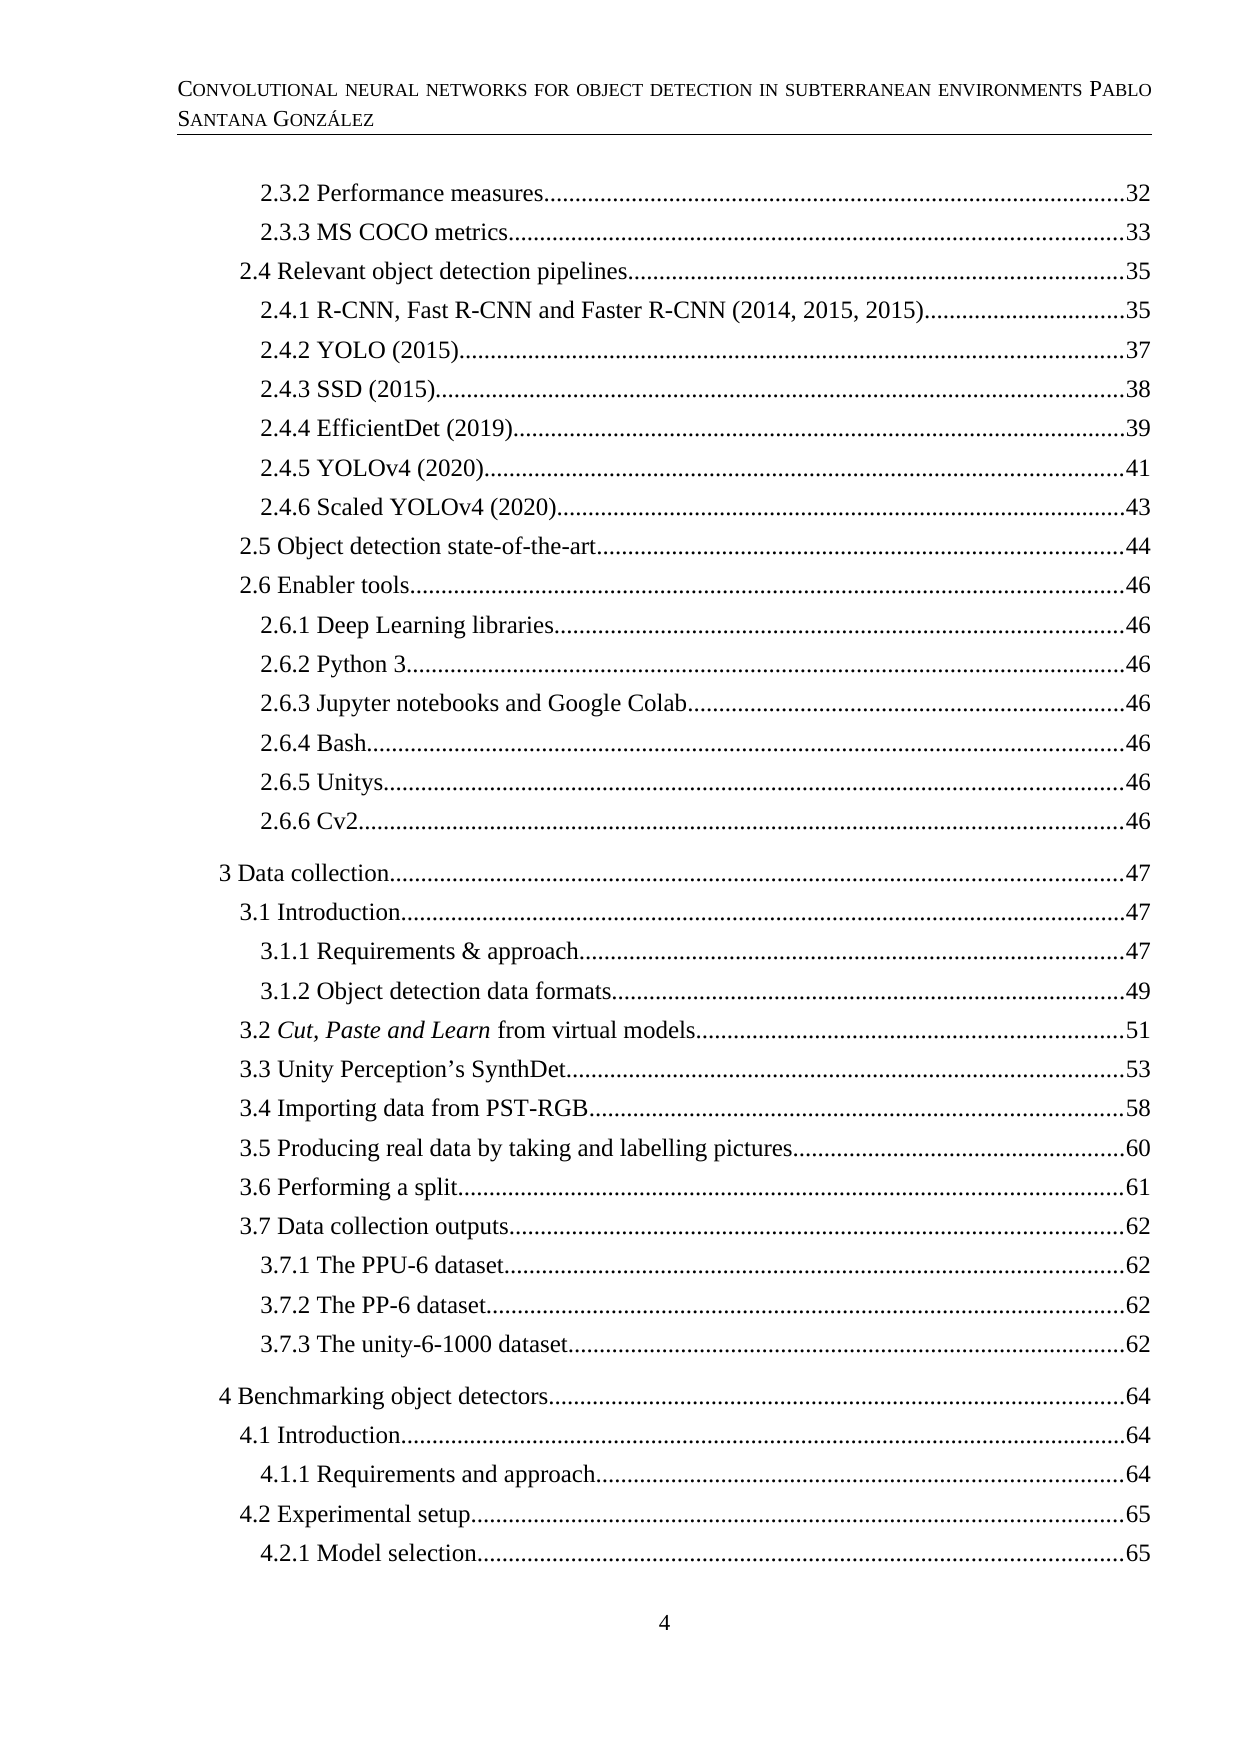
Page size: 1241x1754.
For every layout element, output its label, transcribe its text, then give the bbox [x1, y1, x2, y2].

text 2.4.2 YOLO (2015) 37 [219, 335, 1152, 364]
text 3.7.2 The PP-6 dataset 62 [219, 1290, 1152, 1319]
text 3.2 Cut, Paste and Learn from virtual models 51 [198, 1015, 1152, 1044]
text 3.3 Unity Perception’s SynthDet 53 [198, 1054, 1152, 1083]
text 2.4.4 EfficientDet (2019) 39 [219, 413, 1152, 442]
text 2.6.4 Bash 46 [219, 728, 1152, 756]
text 2.6.3 Jupyter notebooks and Google Colab 46 [219, 688, 1152, 717]
text 2.4.6 Scaled YOLOv4 (2020) 43 [219, 492, 1152, 521]
text 2.6.1 Deep Learning libraries 46 [219, 610, 1152, 638]
text 3.1.1 Requirements & approach 47 [219, 936, 1152, 965]
text 2.6.5 Unitys 46 [219, 767, 1152, 796]
text 4 Benchmarking object detectors 64 [177, 1381, 1152, 1410]
text 3.6 Performing a split 61 [198, 1172, 1152, 1201]
text 2.6 Enabler tools 46 [198, 571, 1152, 599]
text 3.4 Importing data from PST-RGB 58 [198, 1093, 1152, 1122]
text 4.1 Introduction 64 [198, 1420, 1152, 1449]
text 2.6.2 Python 3 46 [219, 649, 1152, 678]
text 2.4 Relevant object detection pipelines 35 [198, 256, 1152, 285]
text 2.5 Object detection state-of-the-art 44 [198, 531, 1152, 560]
text 4.2 Experimental setup 65 [198, 1499, 1152, 1527]
text 3.1 Introduction 47 [198, 897, 1152, 926]
text 3.1.2 Object detection data formats 49 [219, 976, 1152, 1004]
text 4.2.1 Model selection 65 [219, 1538, 1152, 1567]
text 3.5 Producing real data by taking and labelling pictures 60 [198, 1133, 1152, 1162]
text 3.7 Data collection outputs 62 [198, 1211, 1152, 1240]
text 3 Data collection 47 [177, 858, 1152, 887]
text 2.4.5 YOLOv4 (2020) 41 [219, 453, 1152, 481]
text 2.4.3 SSD (2015) 38 [219, 374, 1152, 403]
text 2.4.1 R-CNN, Fast R-CNN and Faster R-CNN (2014, 2015, 2015) 35 [219, 296, 1152, 324]
text 2.3.2 Performance measures 32 [219, 178, 1152, 207]
text 2.3.3 MS COCO metrics 33 [219, 217, 1152, 246]
text 4.1.1 Requirements and approach 64 [219, 1459, 1152, 1488]
text 3.7.3 The unity-6-1000 dataset 62 [219, 1329, 1152, 1358]
text 3.7.1 The PPU-6 dataset 62 [219, 1251, 1152, 1279]
text 2.6.6 Cv2 46 [219, 806, 1152, 835]
